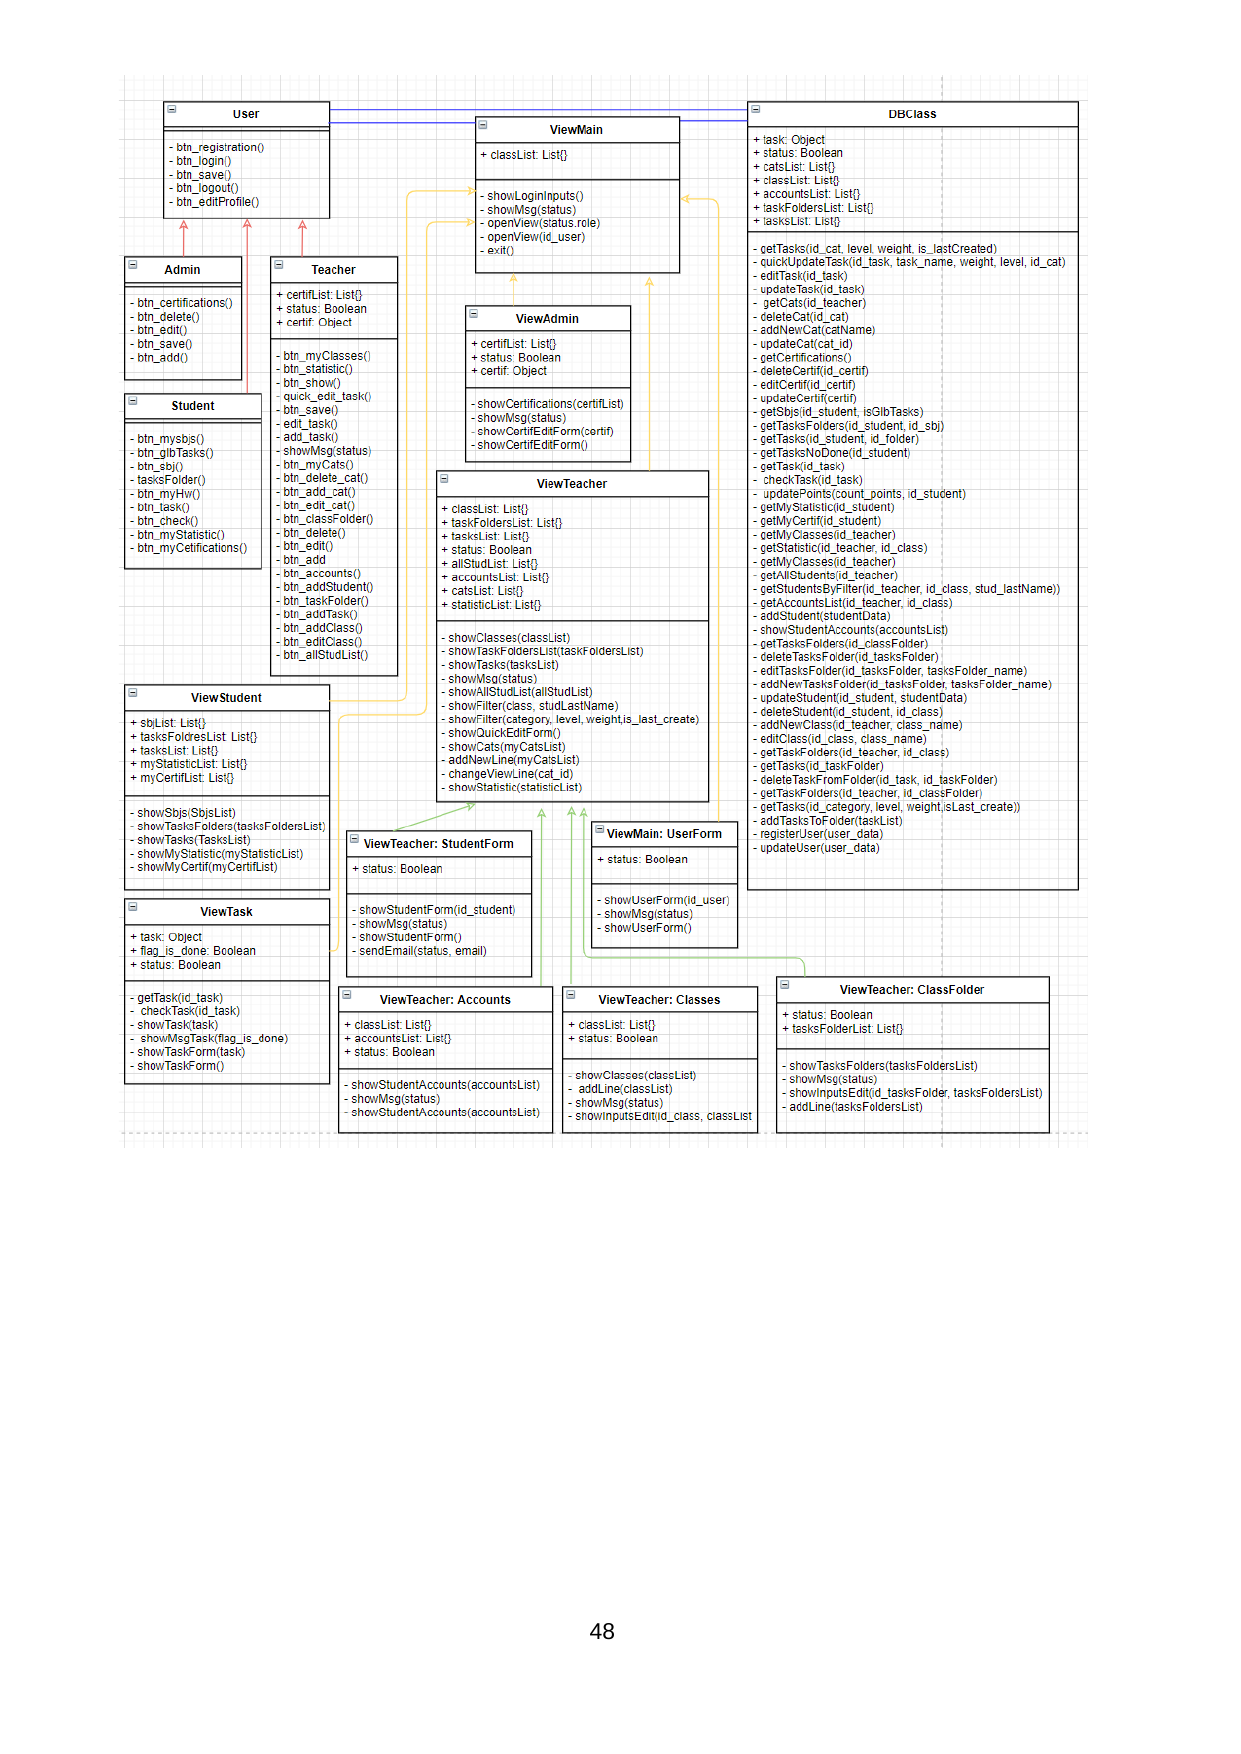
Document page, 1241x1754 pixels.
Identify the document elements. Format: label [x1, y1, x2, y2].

picture [118, 75, 1088, 1148]
